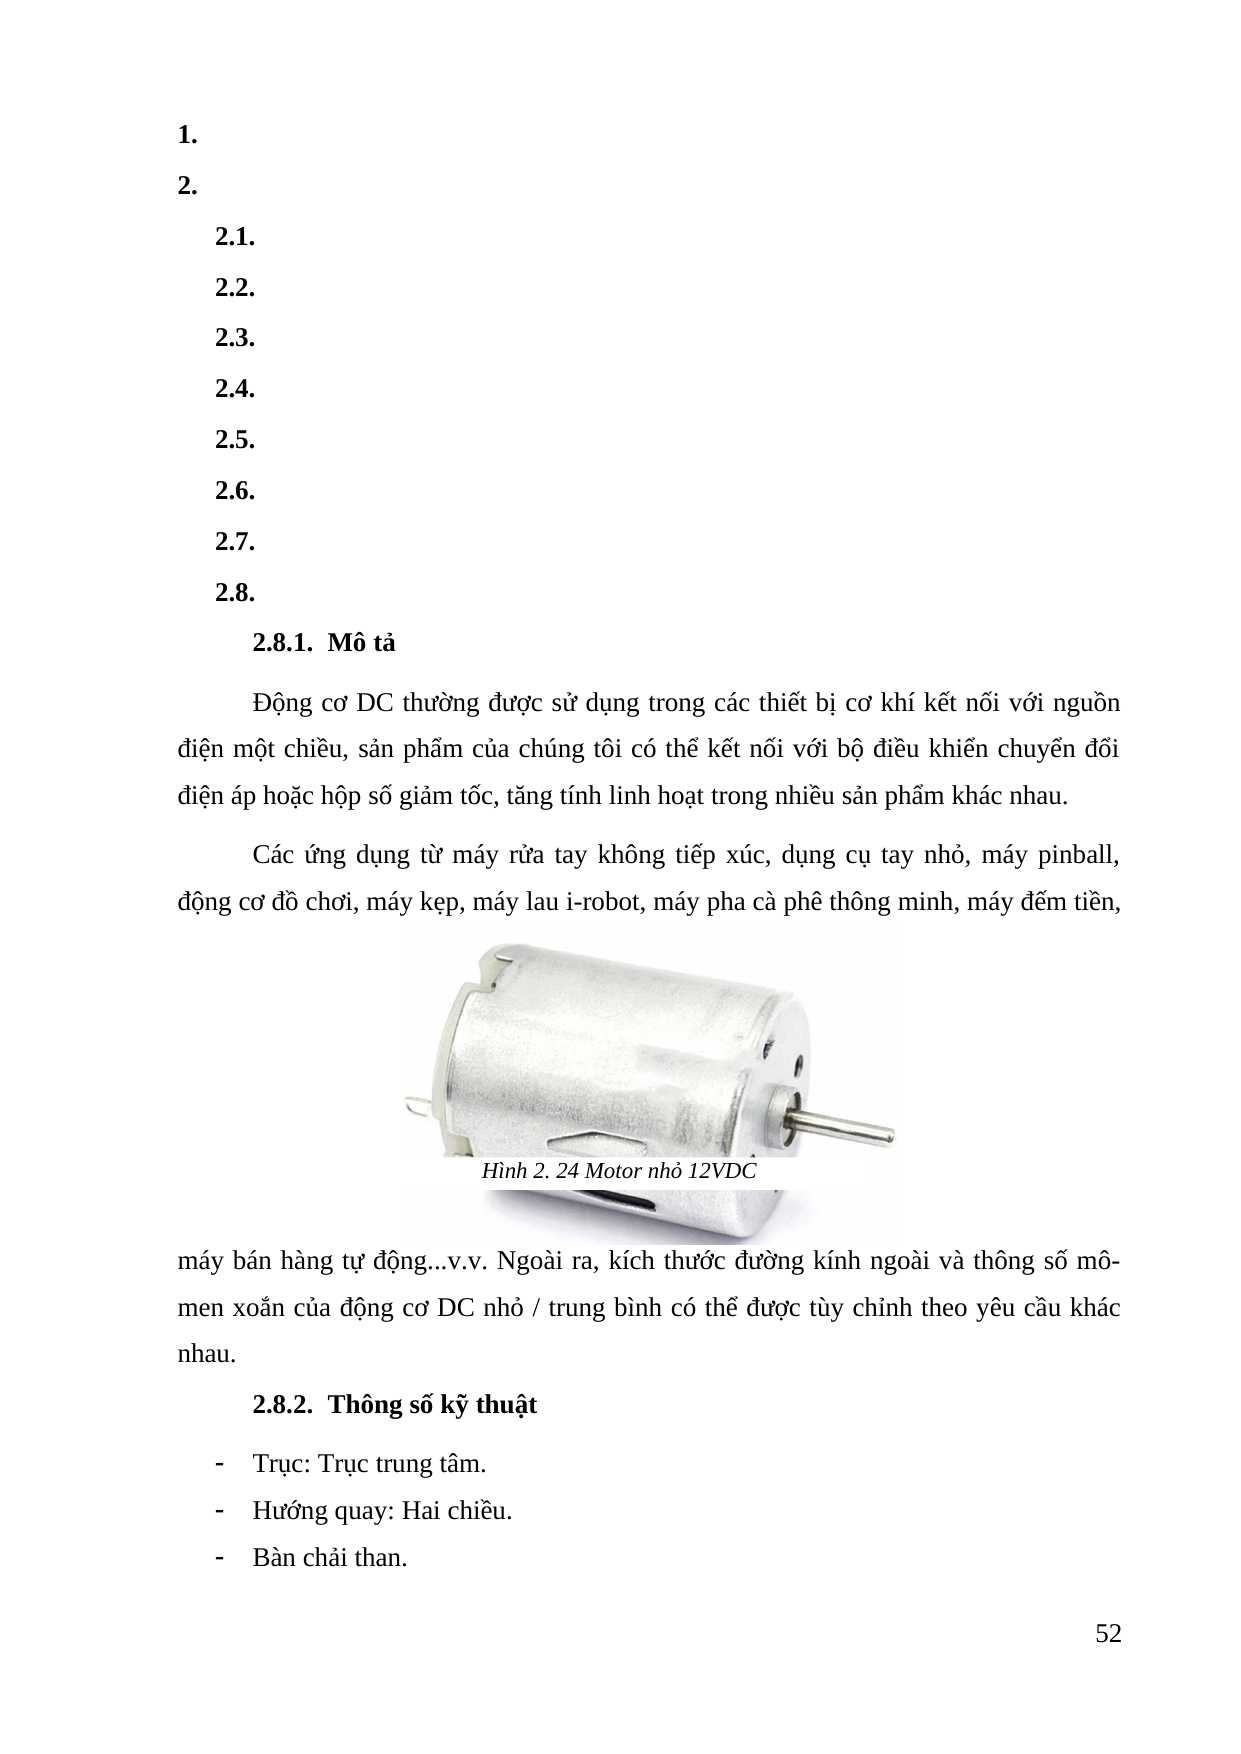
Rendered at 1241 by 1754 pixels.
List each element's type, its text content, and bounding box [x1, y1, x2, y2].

list Trục: Trục trung tâm. [215, 1448, 1122, 1479]
list Bàn chải than. [215, 1541, 1122, 1573]
text Động cơ DC thường được sử dụng trong các thiết bị cơ khí kết nối với nguồn điện một chiều, sản phẩm của chúng tôi có thể kết nối với bộ điều khiển chuyển đổi điện áp hoặc hộp số giảm tốc, tăng tính linh hoạt trong nhiều sản phẩm khác nhau. [177, 686, 1122, 810]
subtitle Mô tả [252, 626, 1122, 658]
picture [401, 924, 898, 1245]
list Hướng quay: Hai chiều. [215, 1494, 1122, 1526]
subtitle Thông số kỹ thuật [252, 1388, 1122, 1419]
